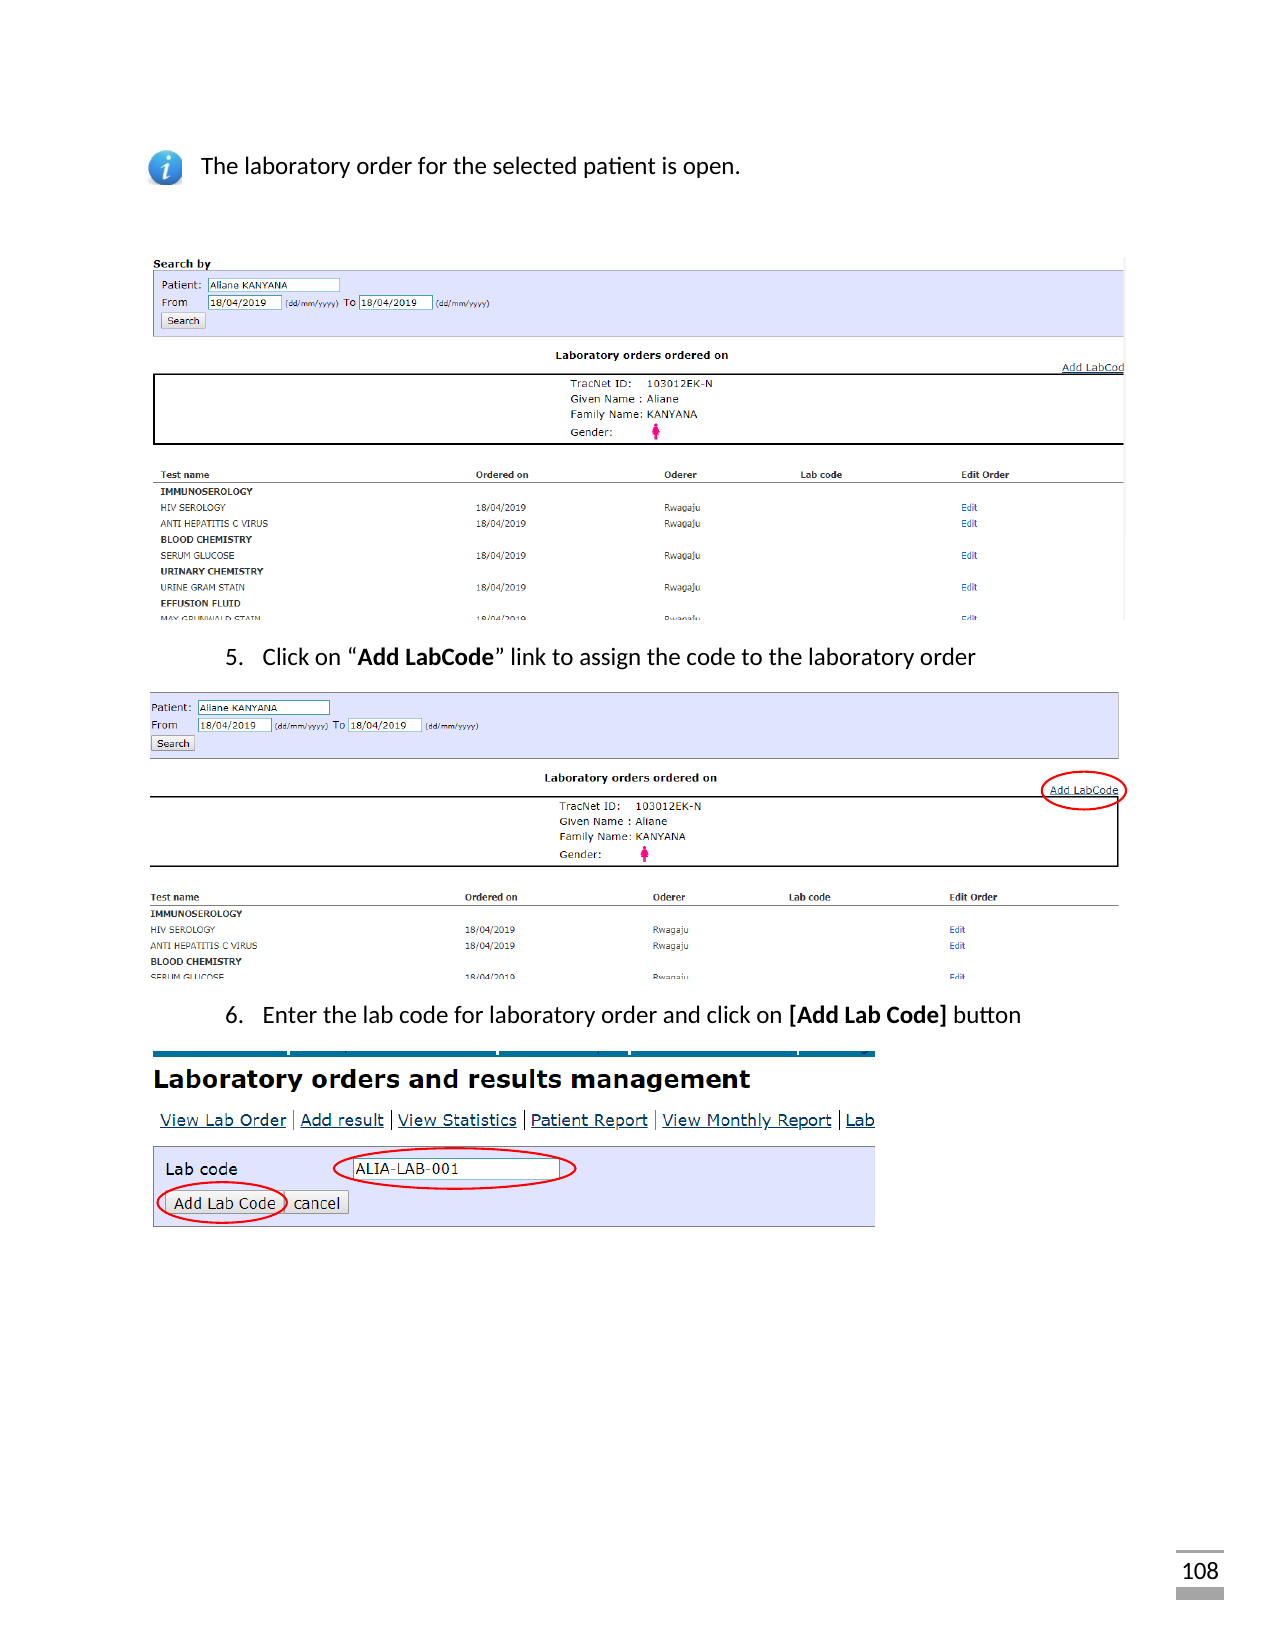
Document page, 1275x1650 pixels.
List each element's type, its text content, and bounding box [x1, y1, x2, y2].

picture [150, 692, 1125, 979]
text The laboratory order for the selected patient is open. [182, 150, 1125, 181]
list Enter the lab code for laboratory order and click on [Add Lab Code] button [225, 1000, 1125, 1030]
picture [150, 1051, 875, 1229]
picture [1043, 773, 1124, 808]
picture [150, 257, 1125, 620]
picture [144, 145, 182, 183]
list Click on “Add LabCode” link to assign the code to the laboratory order [225, 641, 1125, 671]
